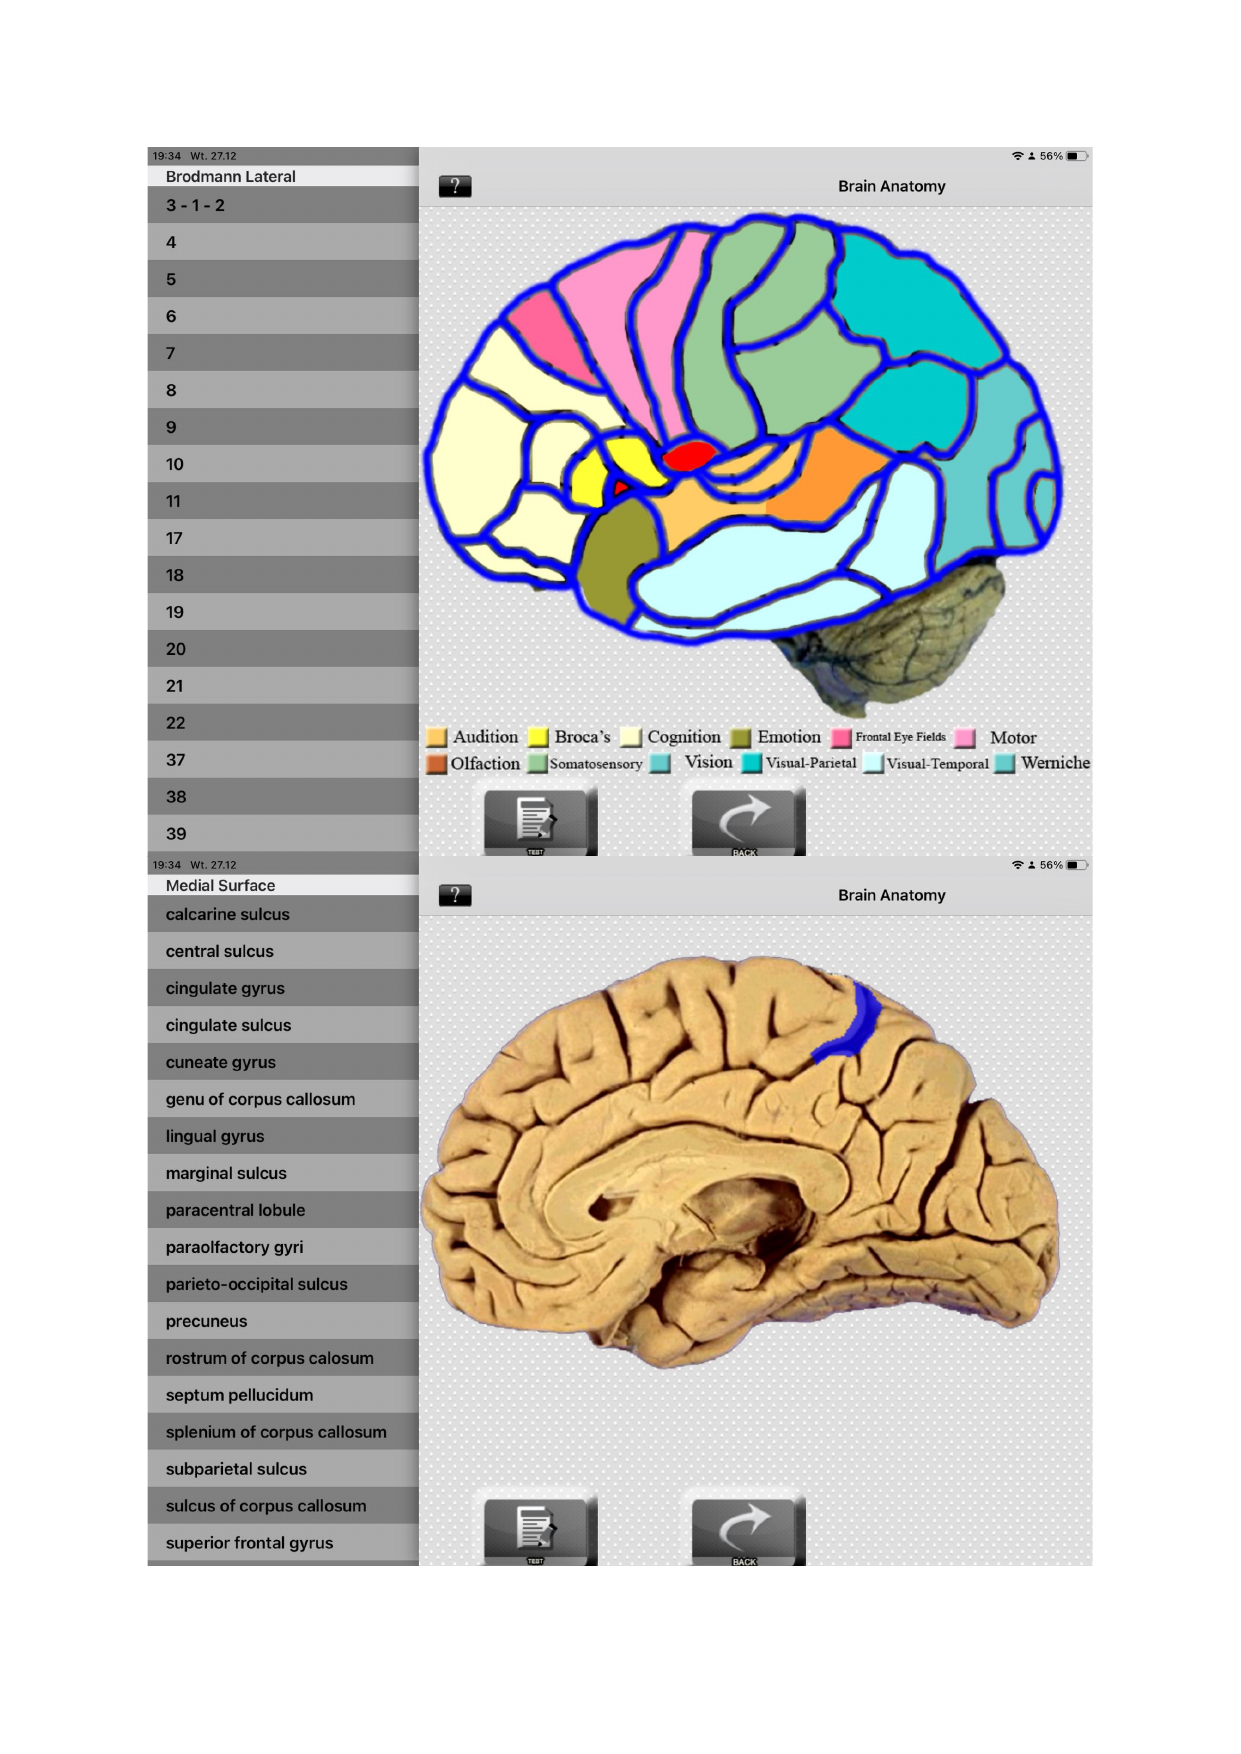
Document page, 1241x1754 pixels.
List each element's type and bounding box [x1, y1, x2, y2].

picture [147, 147, 1093, 1566]
